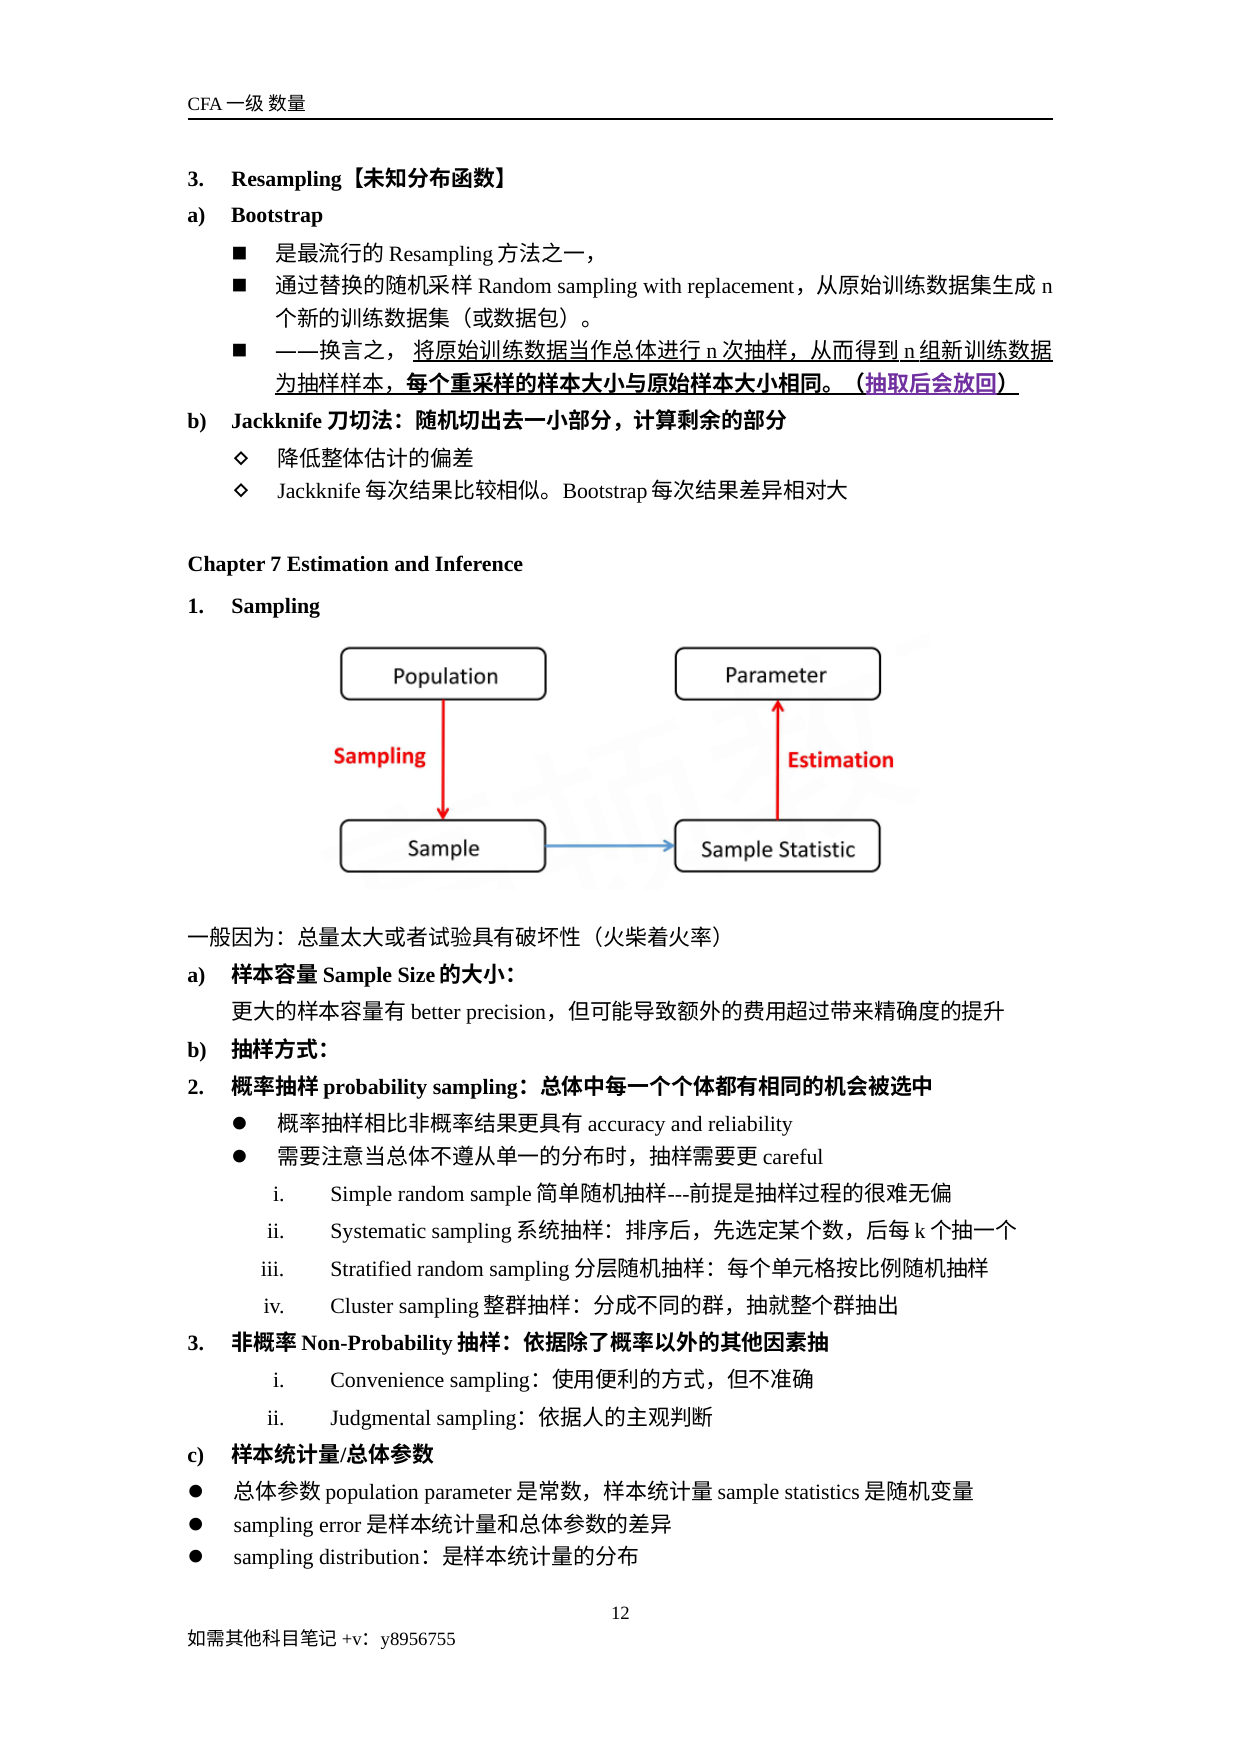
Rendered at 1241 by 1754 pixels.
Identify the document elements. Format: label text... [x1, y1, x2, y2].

subtitle Resampling【未知分布函数】 [187, 161, 1053, 193]
list 通过替换的随机采样Random sampling with replacement，从原始训练数据集生成n个新的训练数据集（或数据包）。 [231, 268, 1053, 333]
subtitle Convenience sampling：使用便利的方式，但不准确 [284, 1362, 1053, 1394]
subtitle 概率抽样probability sampling：总体中每一个个体都有相同的机会被选中 [187, 1068, 1053, 1101]
subtitle Chapter 7 Estimation and Inference [187, 547, 1053, 580]
list 概率抽样相比非概率结果更具有accuracy and reliability [231, 1106, 1053, 1138]
subtitle Systematic sampling系统抽样：排序后，先选定某个数，后每k个抽一个 [284, 1213, 1053, 1245]
list 总体参数population parameter是常数，样本统计量sample statistics是随机变量 [187, 1474, 1053, 1506]
subtitle Bootstrap [187, 198, 1053, 231]
picture [311, 626, 930, 890]
subtitle 抽样方式： [187, 1031, 1053, 1064]
list sampling distribution：是样本统计量的分布 [187, 1539, 1053, 1571]
subtitle Jackknife 刀切法：随机切出去一小部分，计算剩余的部分 [187, 403, 1053, 435]
subtitle 样本统计量/总体参数 [187, 1437, 1053, 1469]
list sampling error是样本统计量和总体参数的差异 [187, 1506, 1053, 1539]
list Jackknife每次结果比较相似。Bootstrap每次结果差异相对大 [231, 473, 1053, 505]
text 更大的样本容量有better precision，但可能导致额外的费用超过带来精确度的提升 [187, 994, 1053, 1026]
text 一般因为：总量太大或者试验具有破坏性（火柴着火率） [187, 919, 1053, 952]
list 降低整体估计的偏差 [231, 440, 1053, 473]
subtitle Simple random sample简单随机抽样---前提是抽样过程的很难无偏 [284, 1176, 1053, 1208]
subtitle 样本容量Sample Size的大小： [187, 957, 1053, 989]
subtitle Cluster sampling整群抽样：分成不同的群，抽就整个群抽出 [284, 1287, 1053, 1320]
list ——换言之， 将原始训练数据当作总体进行n次抽样，从而得到n组新训练数据为抽样样本，每个重采样的样本大小与原始样本大小相同。（抽取后会放回） [231, 333, 1053, 398]
subtitle 非概率Non-Probability抽样：依据除了概率以外的其他因素抽 [187, 1325, 1053, 1357]
subtitle Stratified random sampling分层随机抽样：每个单元格按比例随机抽样 [284, 1250, 1053, 1283]
subtitle Sampling [187, 589, 1053, 622]
subtitle Judgmental sampling：依据人的主观判断 [284, 1399, 1053, 1432]
list 需要注意当总体不遵从单一的分布时，抽样需要更careful [231, 1138, 1053, 1171]
list 是最流行的Resampling方法之一， [231, 236, 1053, 268]
